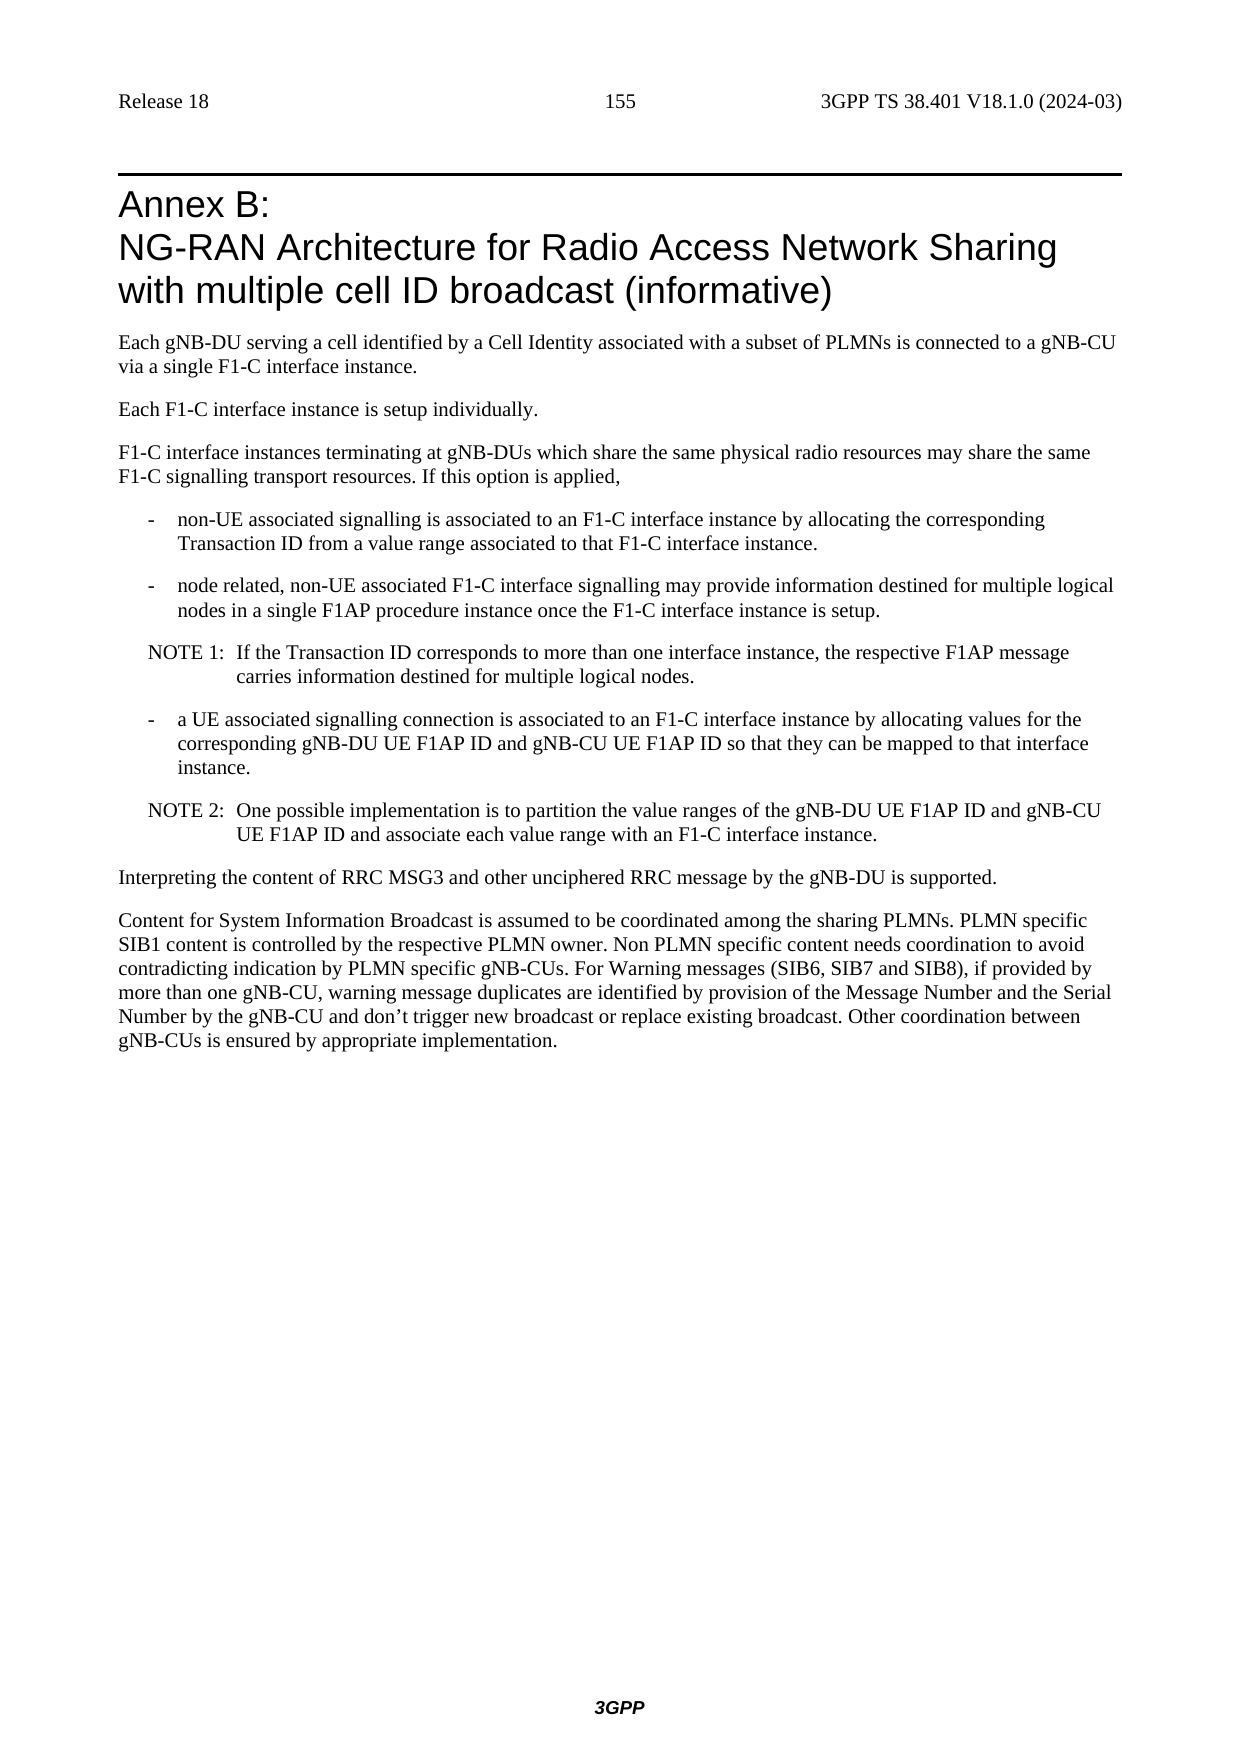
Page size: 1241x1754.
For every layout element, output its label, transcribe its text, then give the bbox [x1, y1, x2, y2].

text - a UE associated signalling connection is associated to an F1-C interface instance by allocating values for the corresponding gNB-DU UE F1AP ID and gNB-CU UE F1AP ID so that they can be mapped to that interface instance. [148, 707, 1122, 779]
text Interpreting the content of RRC MSG3 and other unciphered RRC message by the gNB-DU is supported. [118, 865, 1122, 889]
text F1-C interface instances terminating at gNB-DUs which share the same physical radio resources may share the same F1-C signalling transport resources. If this option is applied, [118, 440, 1122, 488]
text - node related, non-UE associated F1-C interface signalling may provide information destined for multiple logical nodes in a single F1AP procedure instance once the F1-C interface instance is setup. [148, 573, 1122, 622]
text Each F1-C interface instance is setup individually. [118, 397, 1122, 421]
text NOTE 1: If the Transaction ID corresponds to more than one interface instance, the respective F1AP message carries information destined for multiple logical nodes. [148, 640, 1122, 688]
text Content for System Information Broadcast is assumed to be coordinated among the sharing PLMNs. PLMN specific SIB1 content is controlled by the respective PLMN owner. Non PLMN specific content needs coordination to avoid contradicting indication by PLMN specific gNB-CUs. For Warning messages (SIB6, SIB7 and SIB8), if provided by more than one gNB-CU, warning message duplicates are identified by provision of the Message Number and the Serial Number by the gNB-CU and don’t trigger new broadcast or replace existing broadcast. Other coordination between gNB-CUs is ensured by appropriate implementation. [118, 908, 1122, 1052]
text NOTE 2: One possible implementation is to partition the value ranges of the gNB-DU UE F1AP ID and gNB-CU UE F1AP ID and associate each value range with an F1-C interface instance. [148, 798, 1122, 846]
text Each gNB-DU serving a cell identified by a Cell Identity associated with a subset of PLMNs is connected to a gNB-CU via a single F1-C interface instance. [118, 330, 1122, 378]
subtitle Annex B: NG-RAN Architecture for Radio Access Network Sharing with multiple cell ID broadcast (informative) [118, 176, 1122, 311]
text - non-UE associated signalling is associated to an F1-C interface instance by allocating the corresponding Transaction ID from a value range associated to that F1-C interface instance. [148, 507, 1122, 555]
